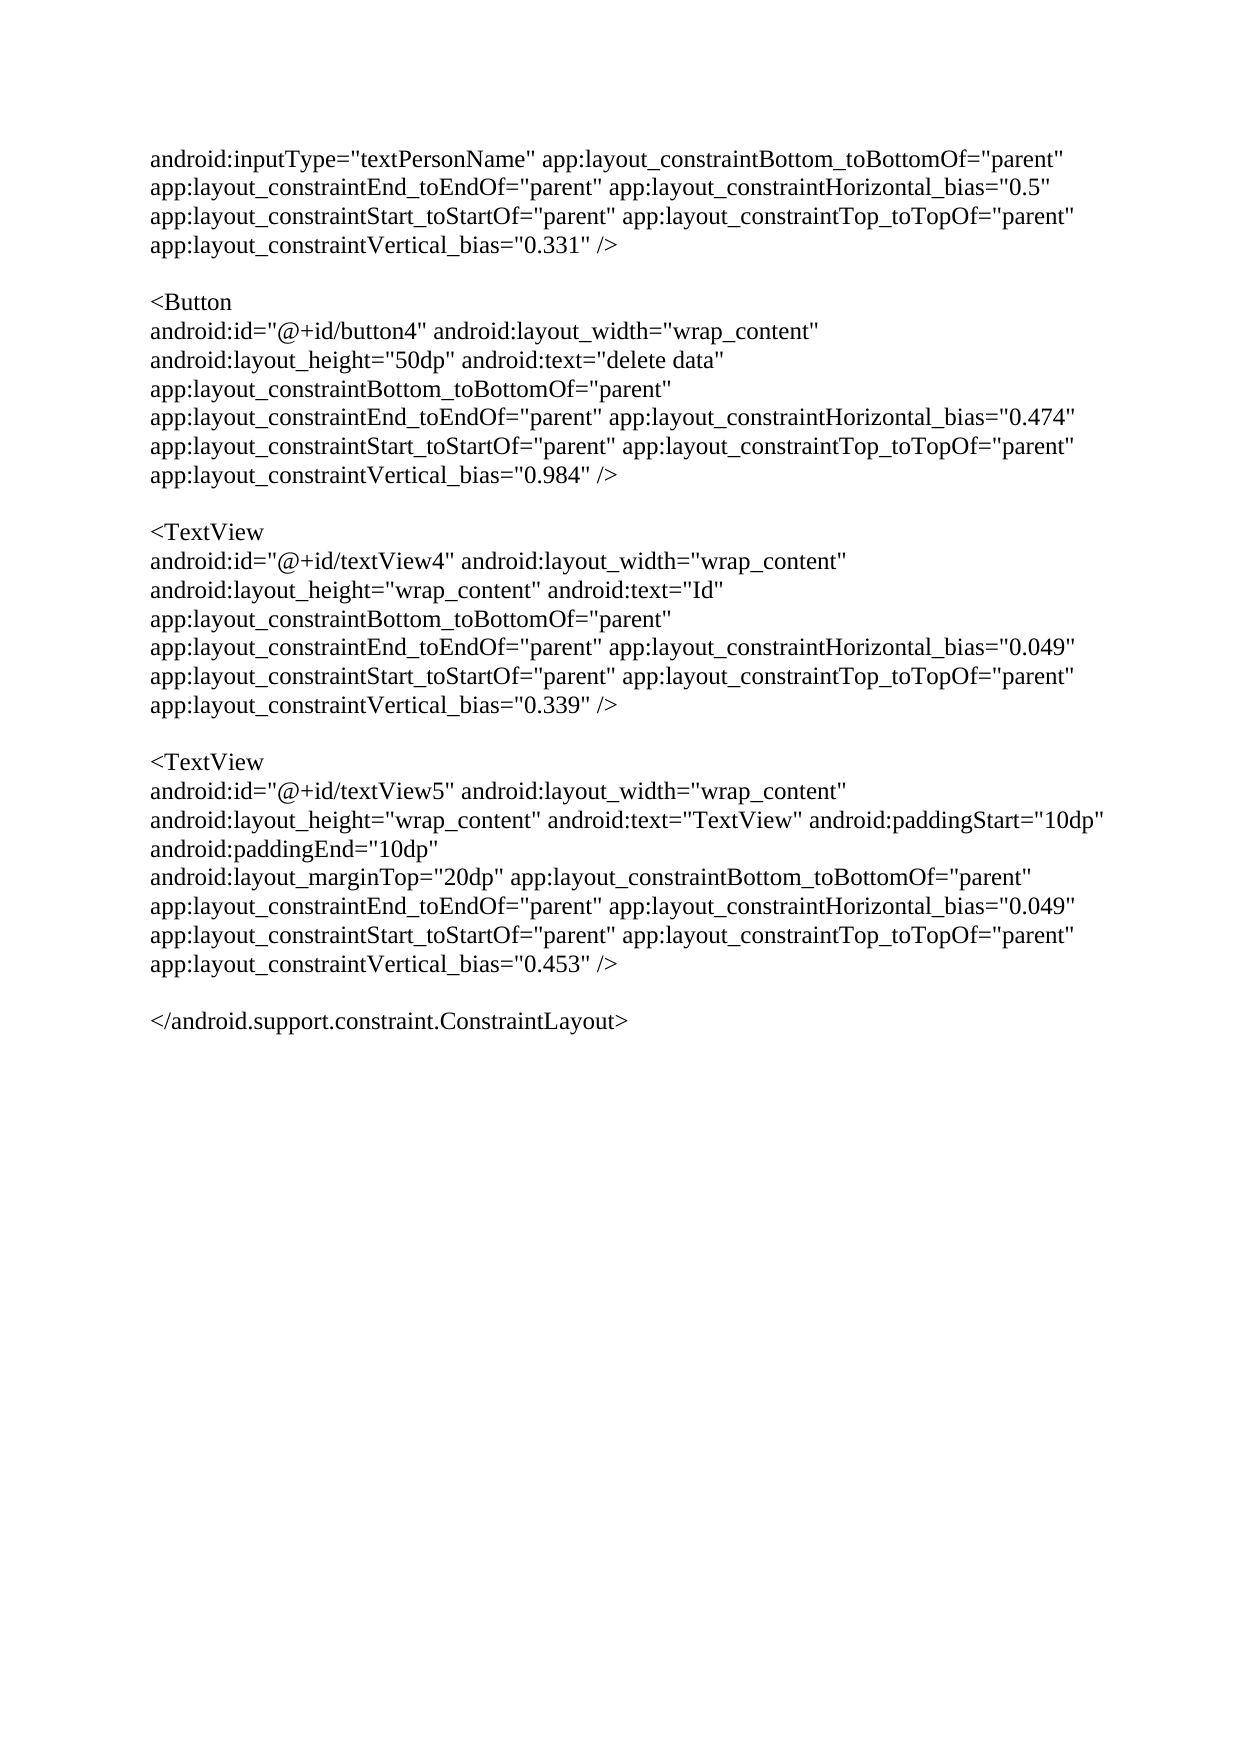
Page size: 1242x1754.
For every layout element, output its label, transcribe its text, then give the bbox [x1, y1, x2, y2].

text <Button [150, 287, 1114, 316]
text android:id="@+id/textView4" android:layout_width="wrap_content" android:layout_height="wrap_content" android:text="Id" app:layout_constraintBottom_toBottomOf="parent" app:layout_constraintEnd_toEndOf="parent" app:layout_constraintHorizontal_bias="0.049" app:layout_constraintStart_toStartOf="parent" app:layout_constraintTop_toTopOf="parent" app:layout_constraintVertical_bias="0.339" /> [150, 546, 1114, 719]
text android:id="@+id/button4" android:layout_width="wrap_content" android:layout_height="50dp" android:text="delete data" app:layout_constraintBottom_toBottomOf="parent" app:layout_constraintEnd_toEndOf="parent" app:layout_constraintHorizontal_bias="0.474" app:layout_constraintStart_toStartOf="parent" app:layout_constraintTop_toTopOf="parent" app:layout_constraintVertical_bias="0.984" /> [150, 316, 1114, 489]
text android:id="@+id/textView5" android:layout_width="wrap_content" android:layout_height="wrap_content" android:text="TextView" android:paddingStart="10dp" android:paddingEnd="10dp" [150, 776, 1114, 862]
text <TextView [150, 747, 1114, 776]
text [150, 144, 1114, 259]
text android:layout_marginTop="20dp" app:layout_constraintBottom_toBottomOf="parent" app:layout_constraintEnd_toEndOf="parent" app:layout_constraintHorizontal_bias="0.049" app:layout_constraintStart_toStartOf="parent" app:layout_constraintTop_toTopOf="parent" app:layout_constraintVertical_bias="0.453" /> [150, 862, 1114, 977]
text </android.support.constraint.ConstraintLayout> [150, 1006, 1114, 1035]
text <TextView [150, 517, 1114, 546]
